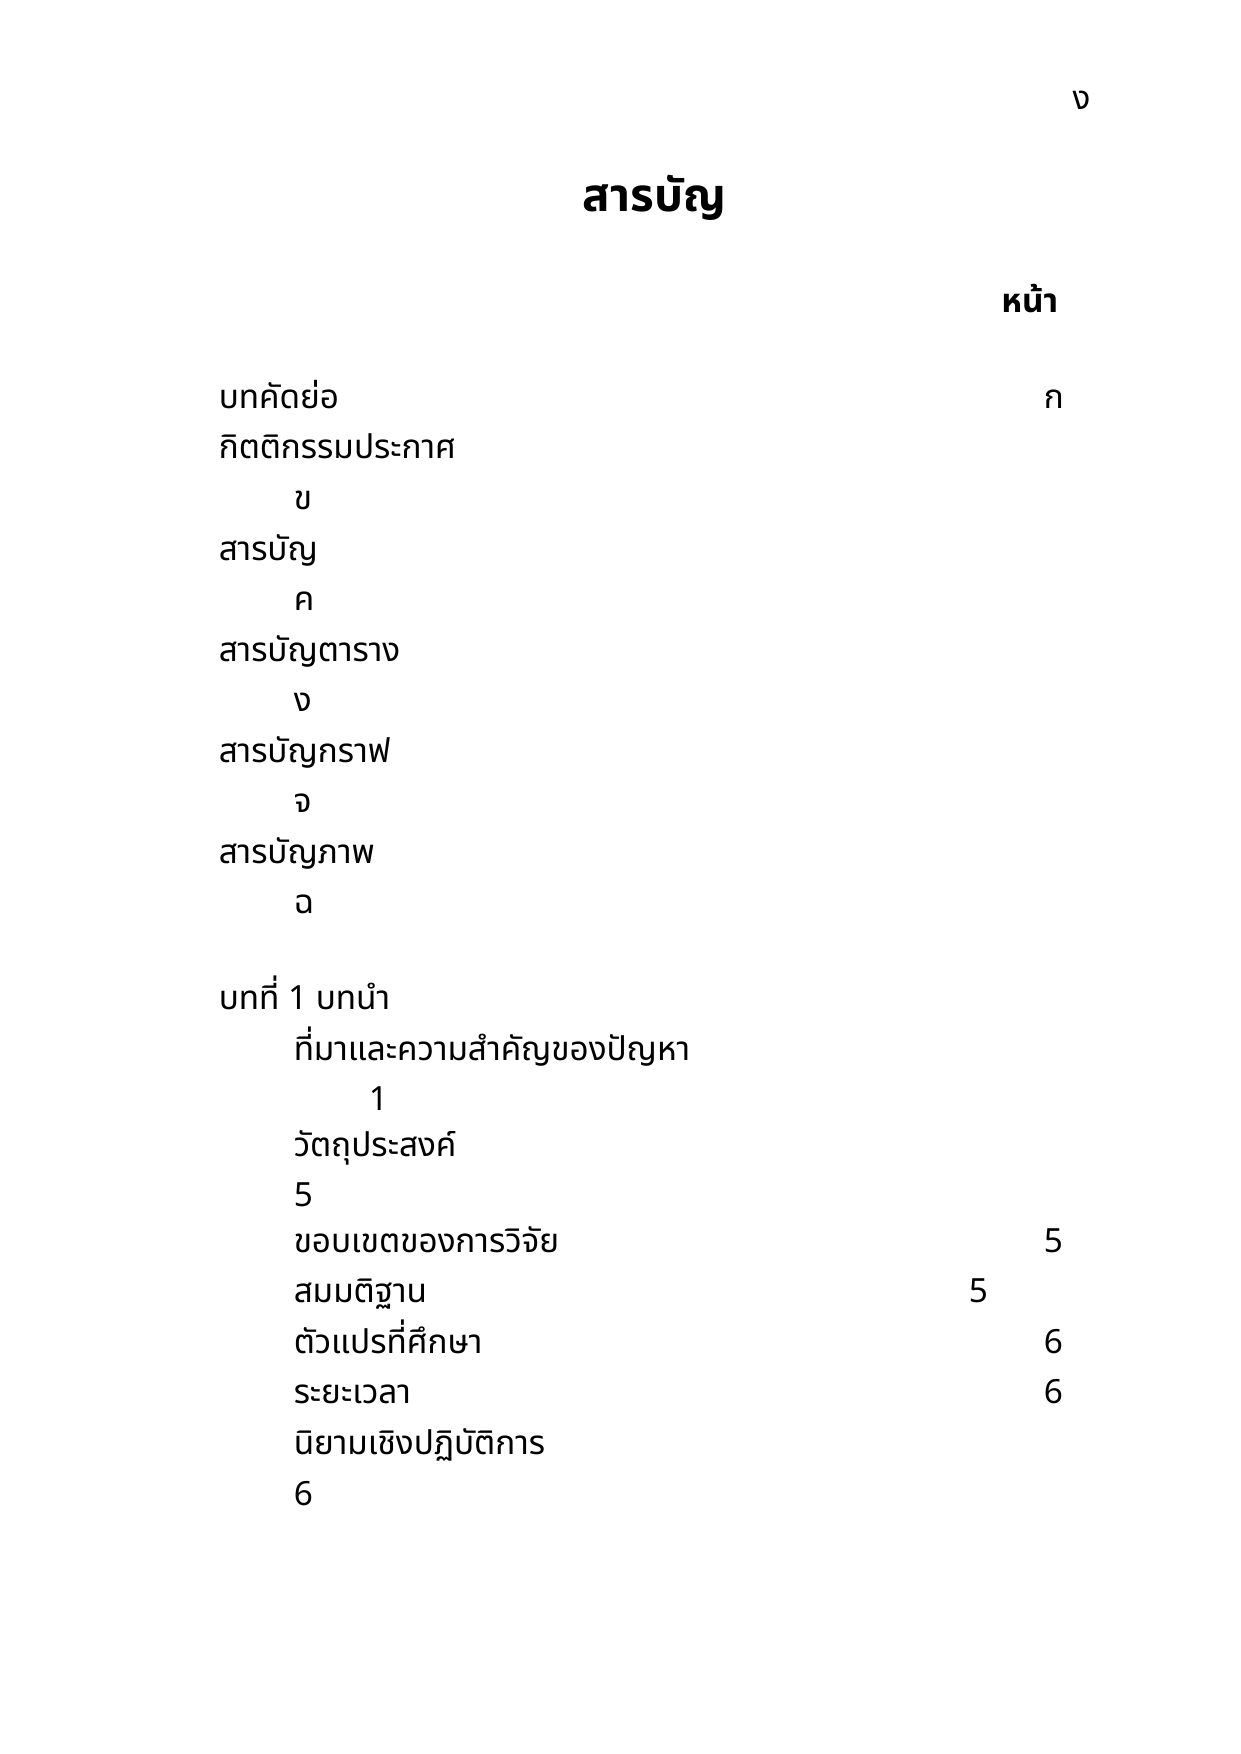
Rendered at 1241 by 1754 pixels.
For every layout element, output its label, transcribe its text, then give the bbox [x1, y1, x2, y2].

text สารบัญ [218, 162, 1090, 232]
text นิยามเชิงปฏิบัติการ 6 [218, 1419, 1090, 1515]
text บทคัดย่อ ก [218, 373, 1090, 423]
text วัตถุประสงค์ 5 [218, 1121, 1090, 1216]
text ที่มาและความสำคัญของปัญหา 1 [218, 1025, 1090, 1121]
text สารบัญ ค [218, 524, 1090, 626]
text กิตติกรรมประกาศ ข [218, 423, 1090, 524]
text สมมติฐาน 5 [218, 1267, 1090, 1318]
text สารบัญภาพ ฉ [218, 828, 1090, 929]
text ระยะเวลา 6 [218, 1368, 1090, 1419]
text ตัวแปรที่ศึกษา 6 [218, 1318, 1090, 1368]
text สารบัญกราฟ จ [218, 727, 1090, 828]
text สารบัญตาราง ง [218, 626, 1090, 727]
text ขอบเขตของการวิจัย 5 [218, 1216, 1090, 1267]
text บทที่ 1 บทนำ [218, 974, 1090, 1025]
text หน้า [1001, 277, 1090, 328]
